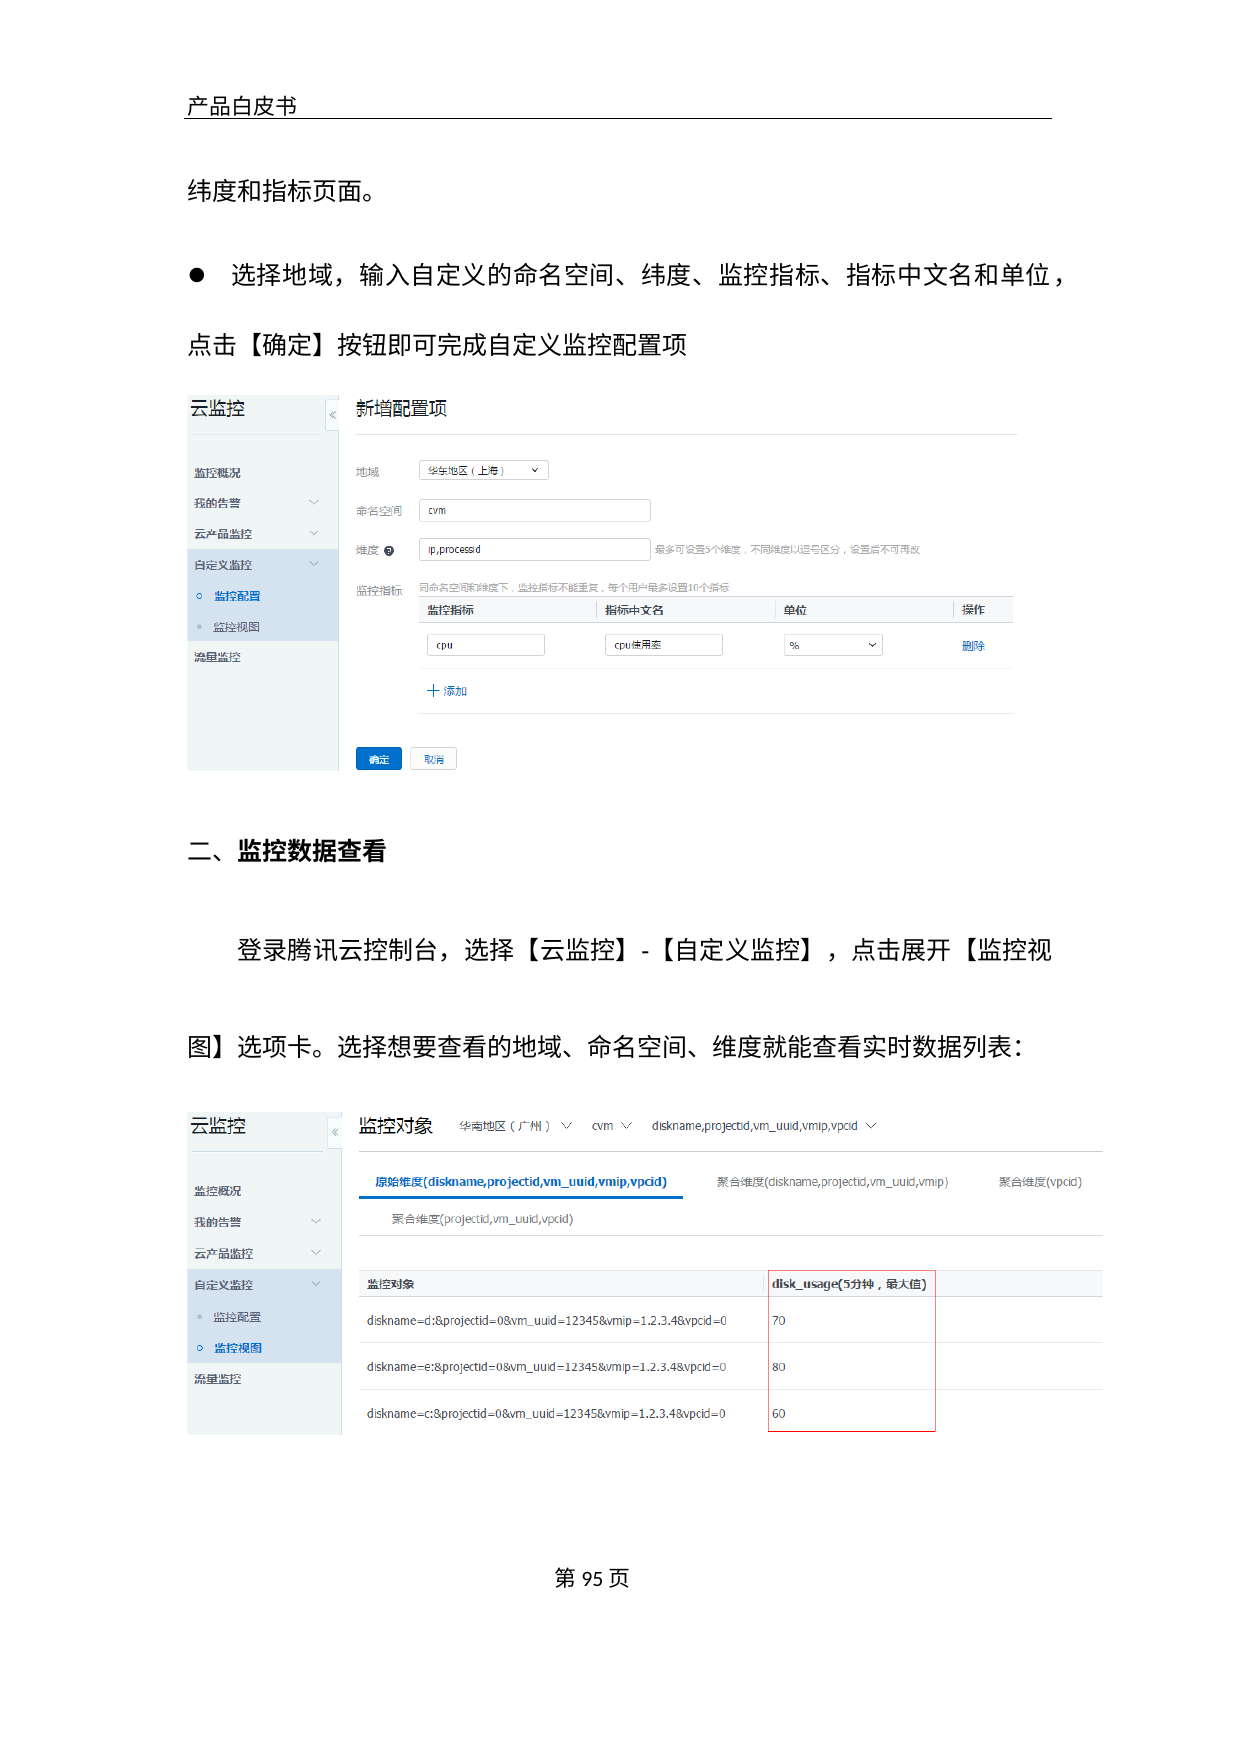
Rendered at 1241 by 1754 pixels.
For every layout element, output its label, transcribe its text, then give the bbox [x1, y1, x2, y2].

text 登录腾讯云控制台，选择【云监控】-【自定义监控】，点击展开【监控视图】选项卡。选择想要查看的地域、命名空间、维度就能查看实时数据列表： [187, 916, 1053, 1078]
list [187, 157, 1053, 222]
list 监控数据查看 [187, 817, 1053, 882]
list 选择地域，输入自定义的命名空间、纬度、监控指标、指标中文名和单位，点击【确定】按钮即可完成自定义监控配置项 [187, 241, 1053, 376]
picture [187, 395, 1018, 771]
picture [187, 1112, 1103, 1435]
